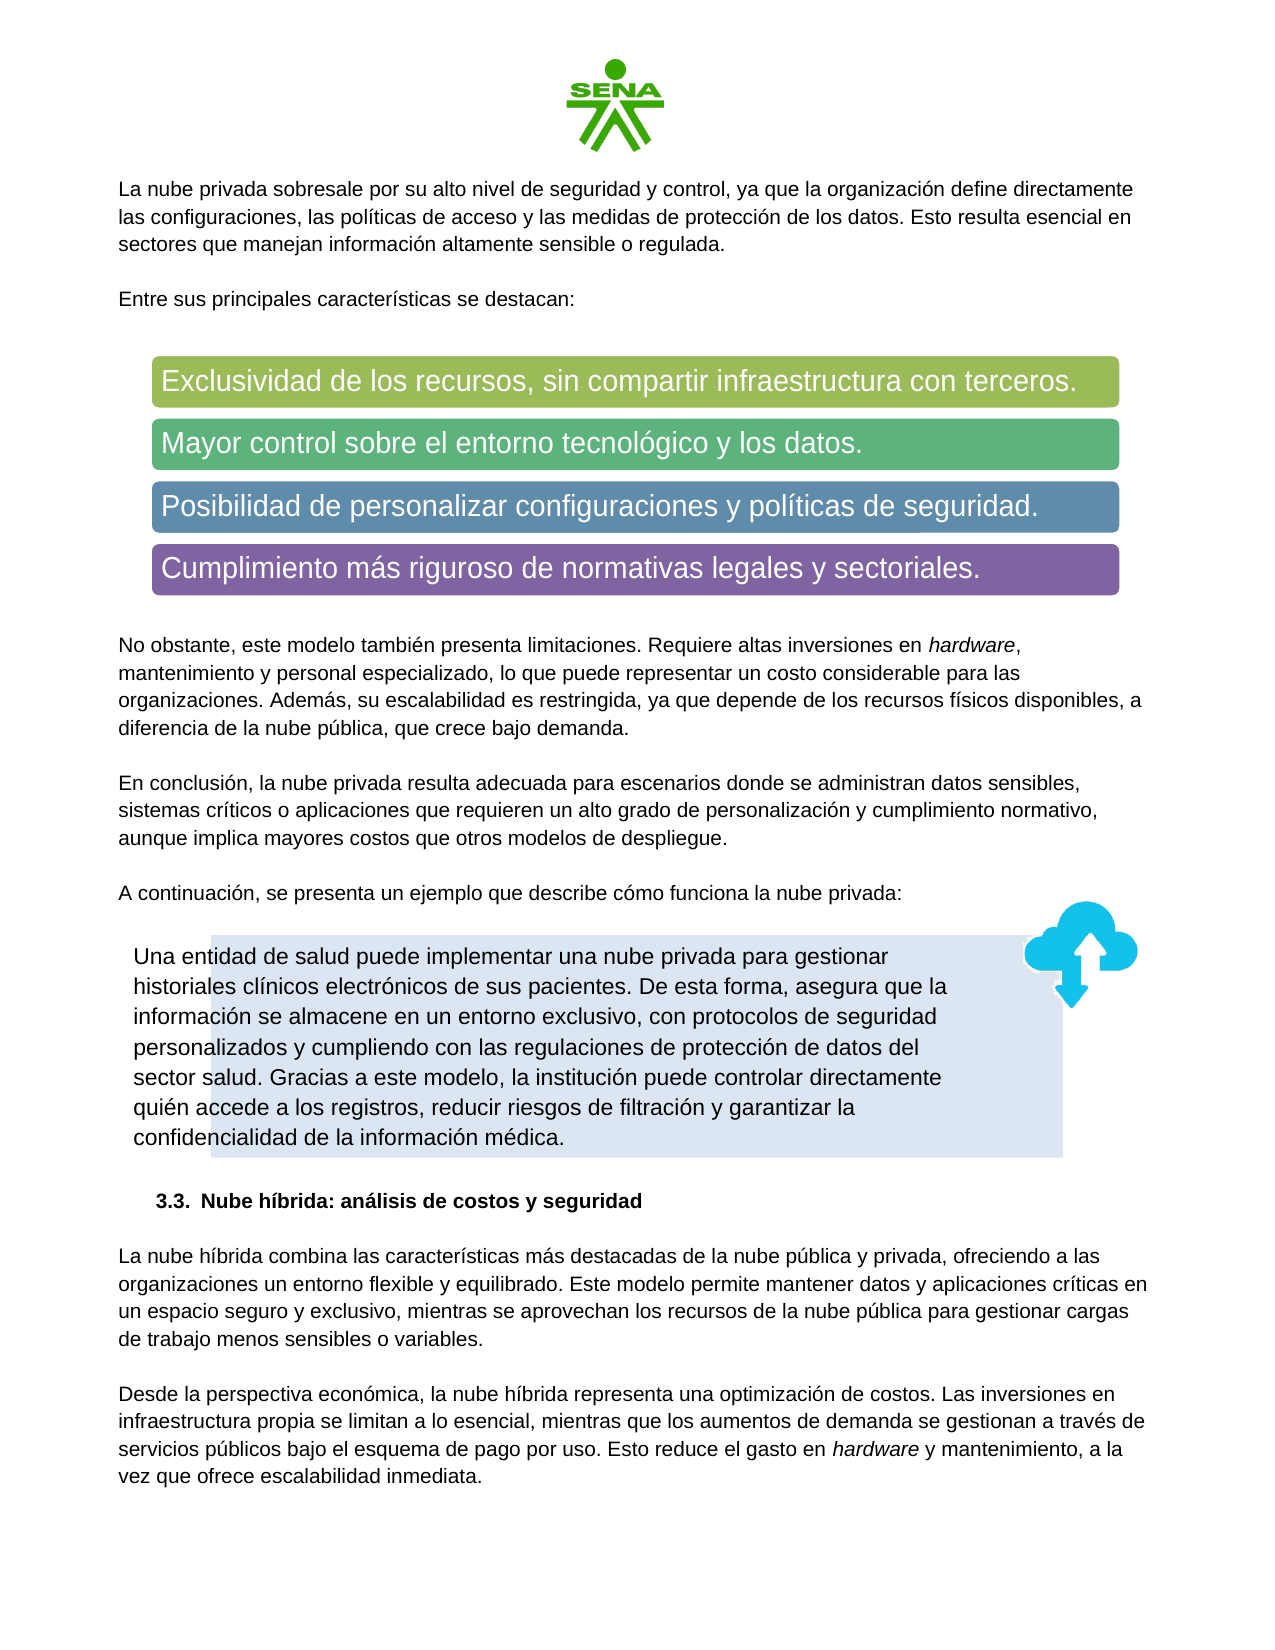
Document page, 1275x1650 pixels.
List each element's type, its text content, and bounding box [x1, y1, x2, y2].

text En conclusión, la nube privada resulta adecuada para escenarios donde se administran datos sensibles, sistemas críticos o aplicaciones que requieren un alto grado de personalización y cumplimiento normativo, aunque implica mayores costos que otros modelos de despliegue. [118, 770, 1157, 849]
text Entre sus principales características se destacan: [118, 287, 1157, 311]
list Nube híbrida: análisis de costos y seguridad [156, 1189, 1157, 1213]
text La nube híbrida combina las características más destacadas de la nube pública y privada, ofreciendo a las organizaciones un entorno flexible y equilibrado. Este modelo permite mantener datos y aplicaciones críticas en un espacio seguro y exclusivo, mientras se aprovechan los recursos de la nube pública para gestionar cargas de trabajo menos sensibles o variables. [118, 1244, 1157, 1351]
text A continuación, se presenta un ejemplo que describe cómo funciona la nube privada: [118, 880, 1157, 904]
text Desde la perspectiva económica, la nube híbrida representa una optimización de costos. Las inversiones en infraestructura propia se limitan a lo esencial, mientras que los aumentos de demanda se gestionan a través de servicios públicos bajo el esquema de pago por uso. Esto reduce el gasto en hardware y mantenimiento, a la vez que ofrece escalabilidad inmediata. [118, 1382, 1157, 1488]
text No obstante, este modelo también presenta limitaciones. Requiere altas inversiones en hardware, mantenimiento y personal especializado, lo que puede representar un costo considerable para las organizaciones. Además, su escalabilidad es restringida, ya que depende de los recursos físicos disponibles, a diferencia de la nube pública, que crece bajo demanda. [118, 633, 1157, 739]
picture [566, 59, 664, 152]
picture [1020, 900, 1146, 1009]
text La nube privada sobresale por su alto nivel de seguridad y control, ya que la organización define directamente las configuraciones, las políticas de acceso y las medidas de protección de los datos. Esto resulta esencial en sectores que manejan información altamente sensible o regulada. [118, 177, 1157, 256]
